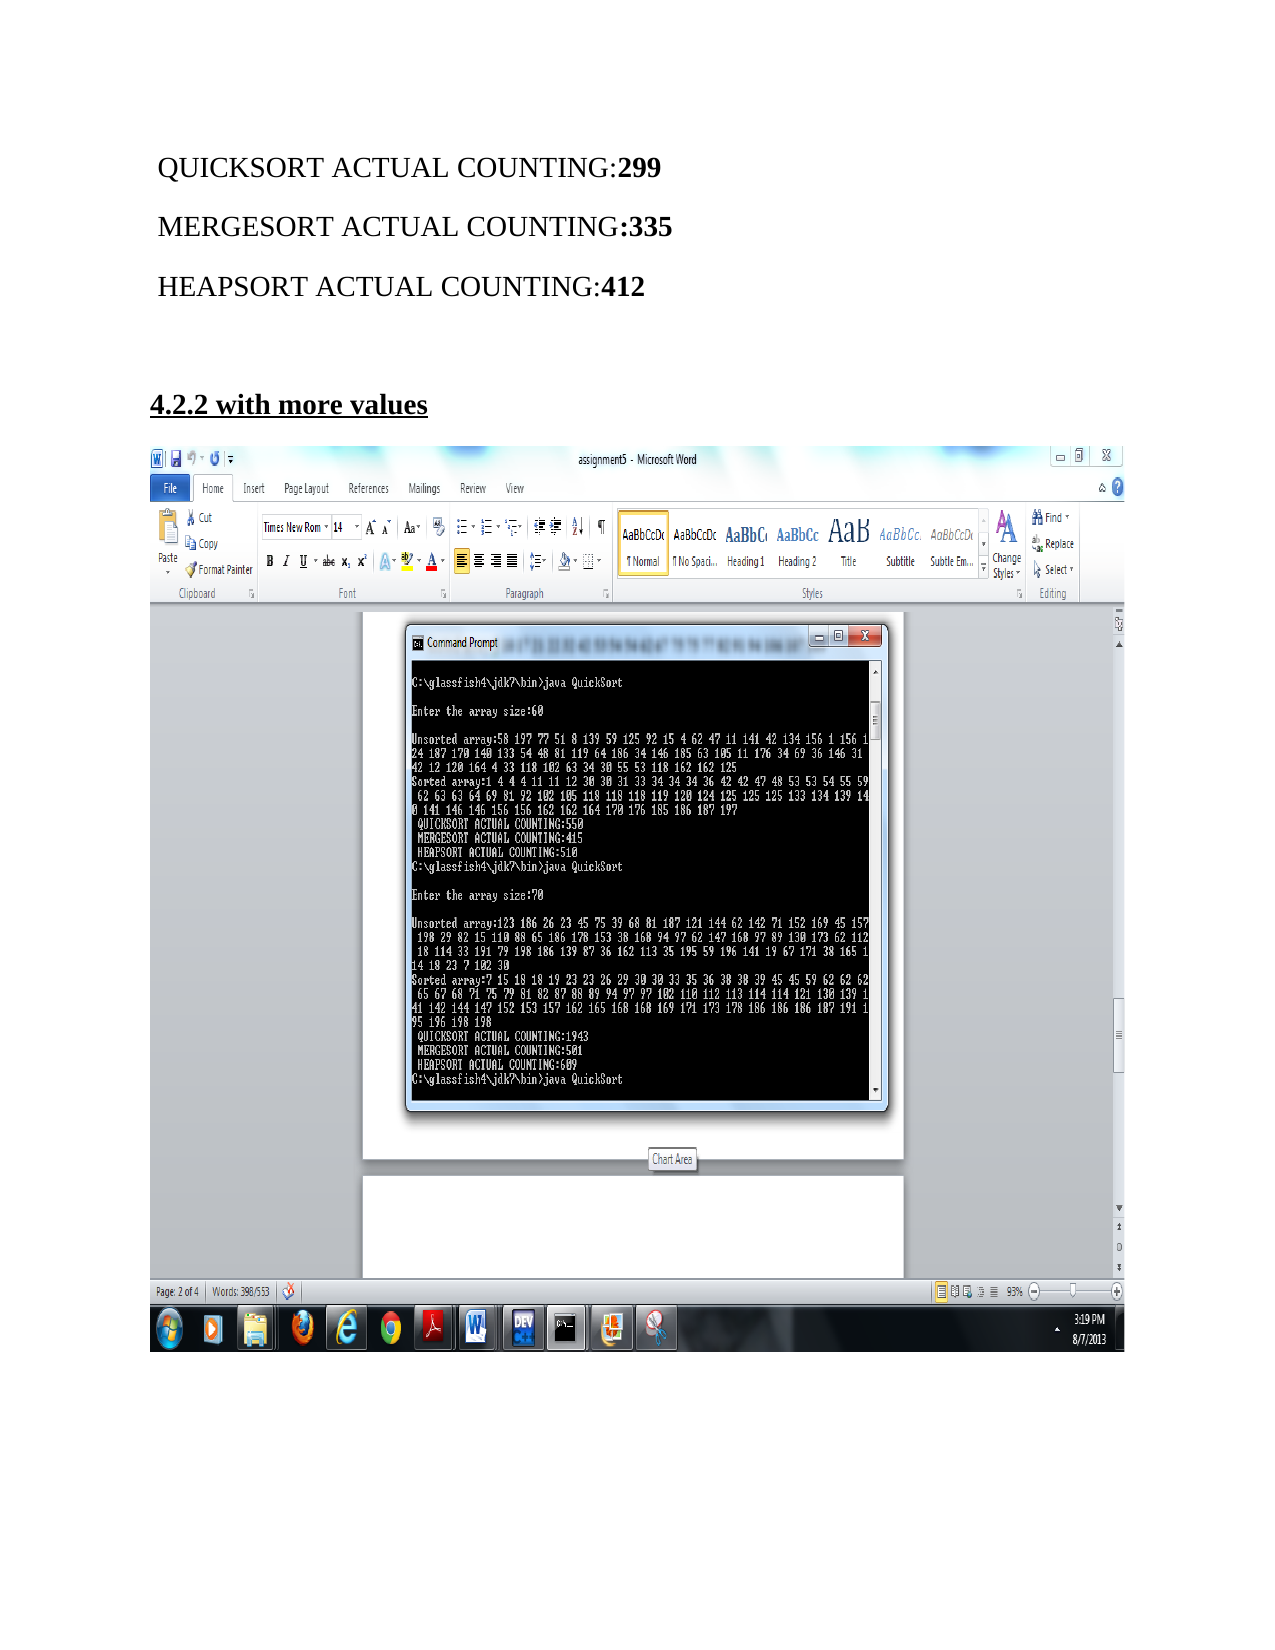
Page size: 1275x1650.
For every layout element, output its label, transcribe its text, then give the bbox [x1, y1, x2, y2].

text MERGESORT ACTUAL COUNTING:335 [150, 209, 1125, 243]
text HEAPSORT ACTUAL COUNTING:412 [150, 269, 1125, 302]
text 4.2.2 with more values [150, 387, 1125, 421]
picture [150, 446, 1125, 1352]
text QUICKSORT ACTUAL COUNTING:299 [150, 150, 1125, 183]
